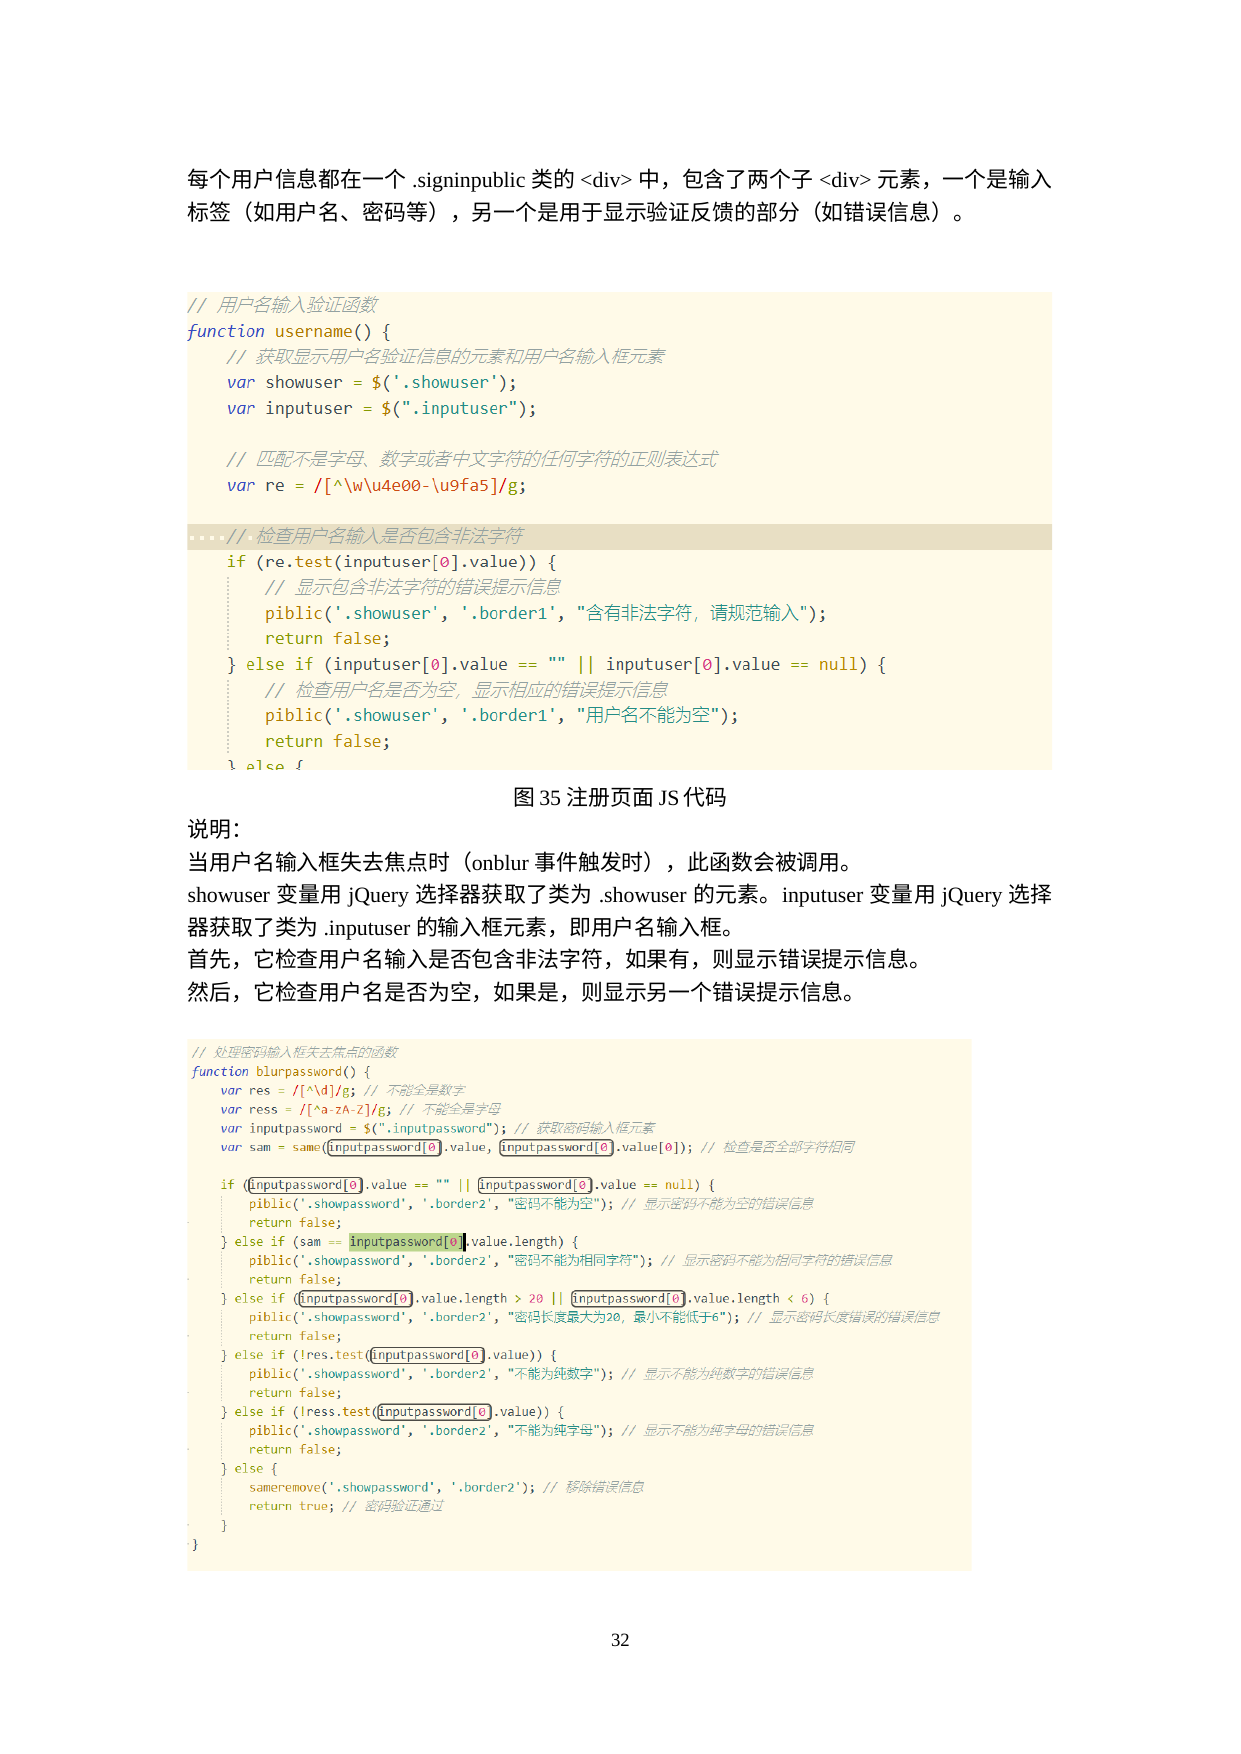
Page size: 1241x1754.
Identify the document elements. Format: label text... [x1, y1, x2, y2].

picture [187, 1039, 972, 1571]
list 然后，它检查用户名是否为空，如果是，则显示另一个错误提示信息。 [187, 974, 1053, 1007]
list 首先，它检查用户名输入是否包含非法字符，如果有，则显示错误提示信息。 [187, 942, 1053, 974]
list 每个用户信息都在一个 .signinpublic 类的 <div> 中，包含了两个子 <div> 元素，一个是输入标签（如用户名、密码等），另一个是用于显示验证反馈的部分（如错误信息）。 [187, 162, 1053, 227]
list 图35 注册页面JS代码 [187, 779, 1053, 812]
list showuser 变量用 jQuery 选择器获取了类为 .showuser 的元素。inputuser 变量用 jQuery 选择器获取了类为 .inputuser 的输入框元素，即用户名输入框。 [187, 877, 1053, 942]
list 说明： [187, 812, 1053, 844]
picture [187, 292, 1053, 770]
list 当用户名输入框失去焦点时（onblur 事件触发时），此函数会被调用。 [187, 844, 1053, 877]
